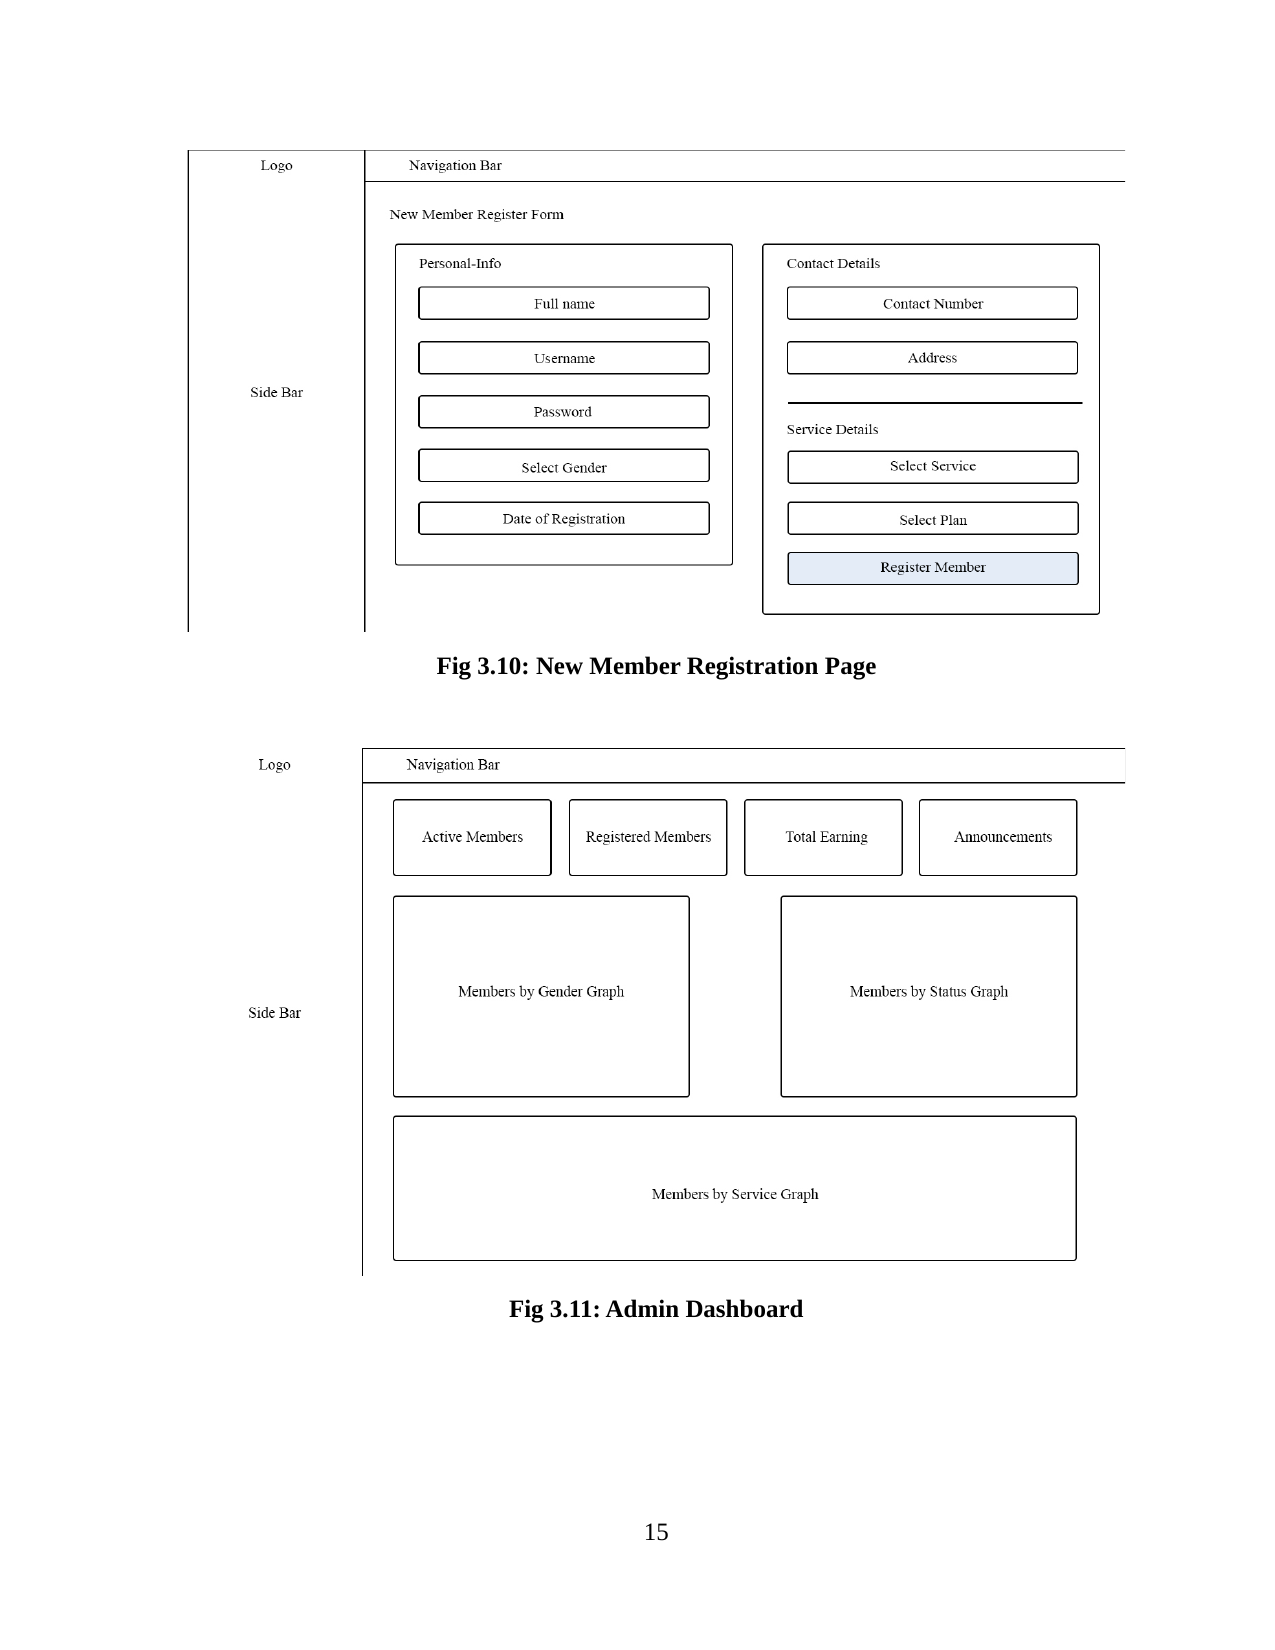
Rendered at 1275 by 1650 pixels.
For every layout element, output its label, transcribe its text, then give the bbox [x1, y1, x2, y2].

text Fig 3.10: New Member Registration Page [187, 651, 1125, 679]
picture [187, 748, 1125, 1276]
picture [187, 150, 1125, 632]
text Fig 3.11: Admin Dashboard [187, 1294, 1125, 1323]
